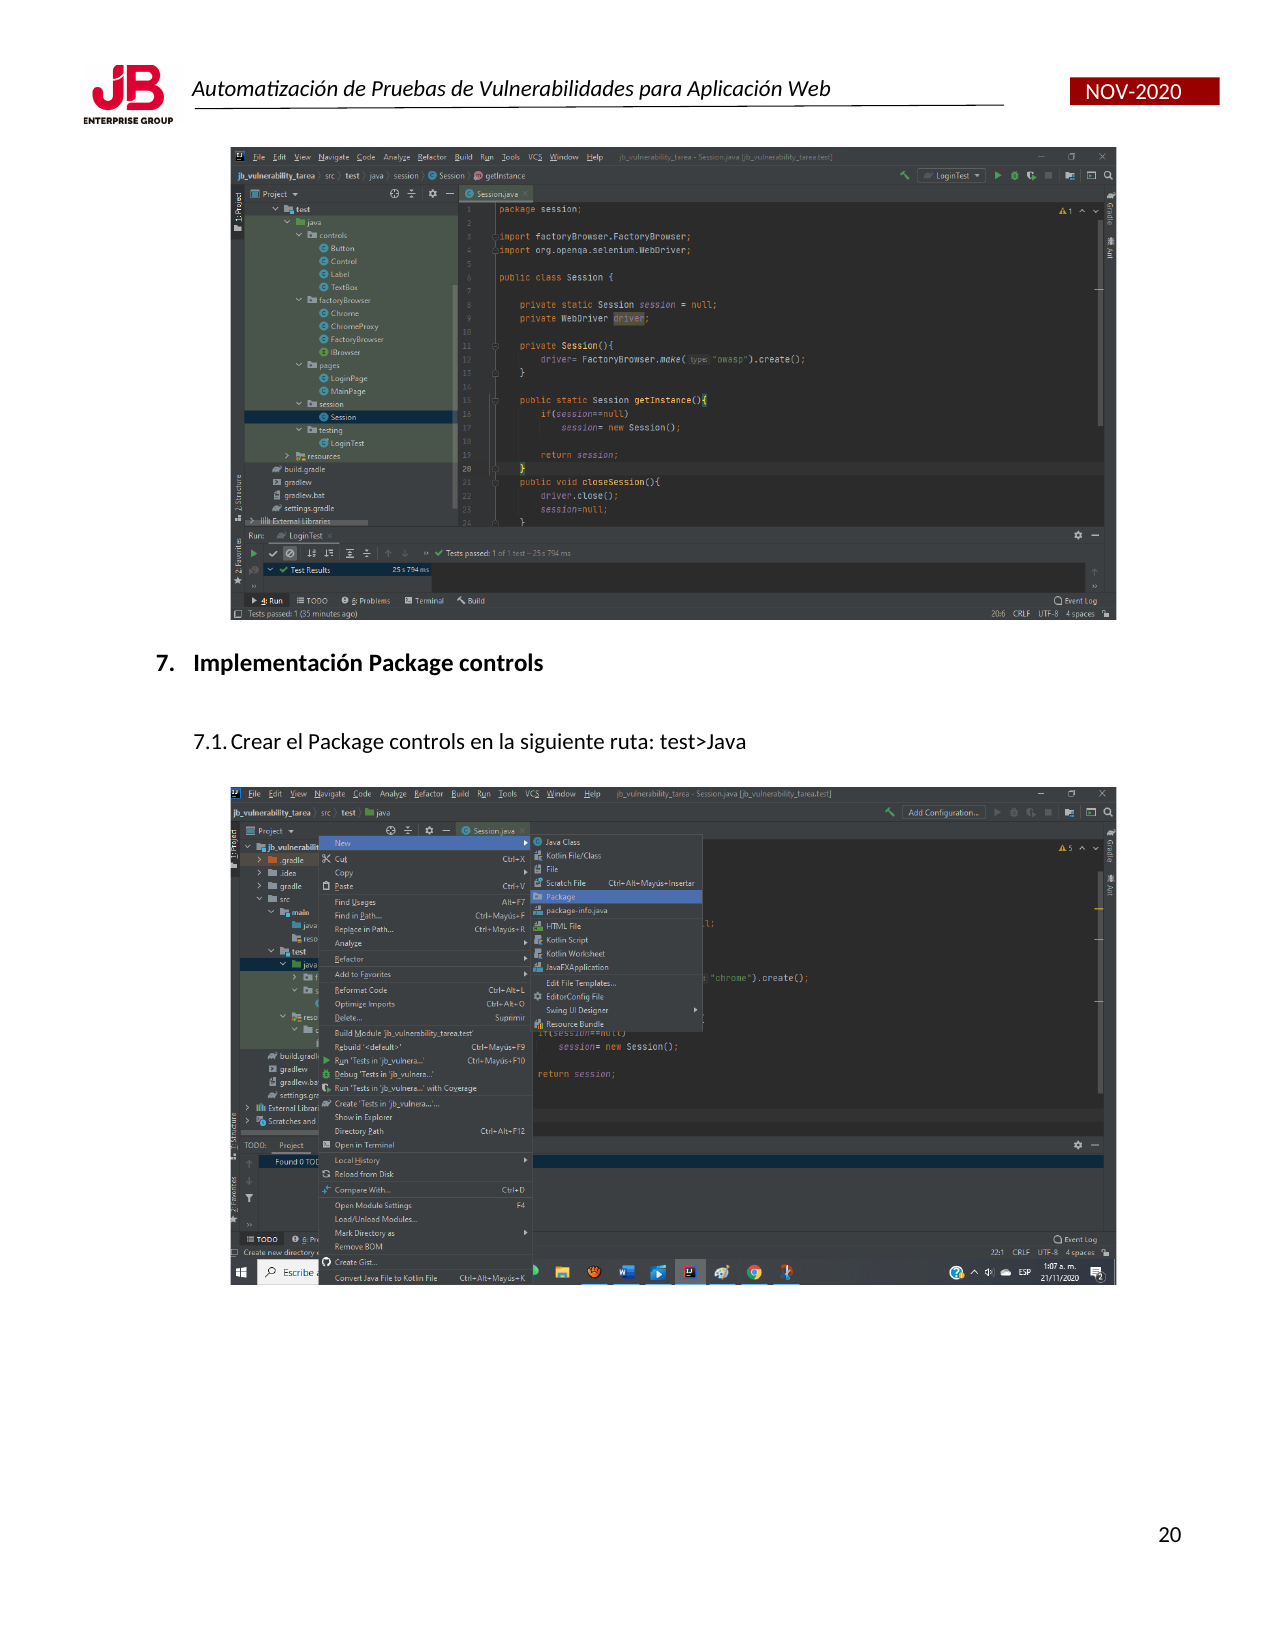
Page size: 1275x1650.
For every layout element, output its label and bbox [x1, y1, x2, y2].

picture [230, 147, 1117, 620]
picture [230, 787, 1117, 1285]
picture [83, 65, 186, 124]
